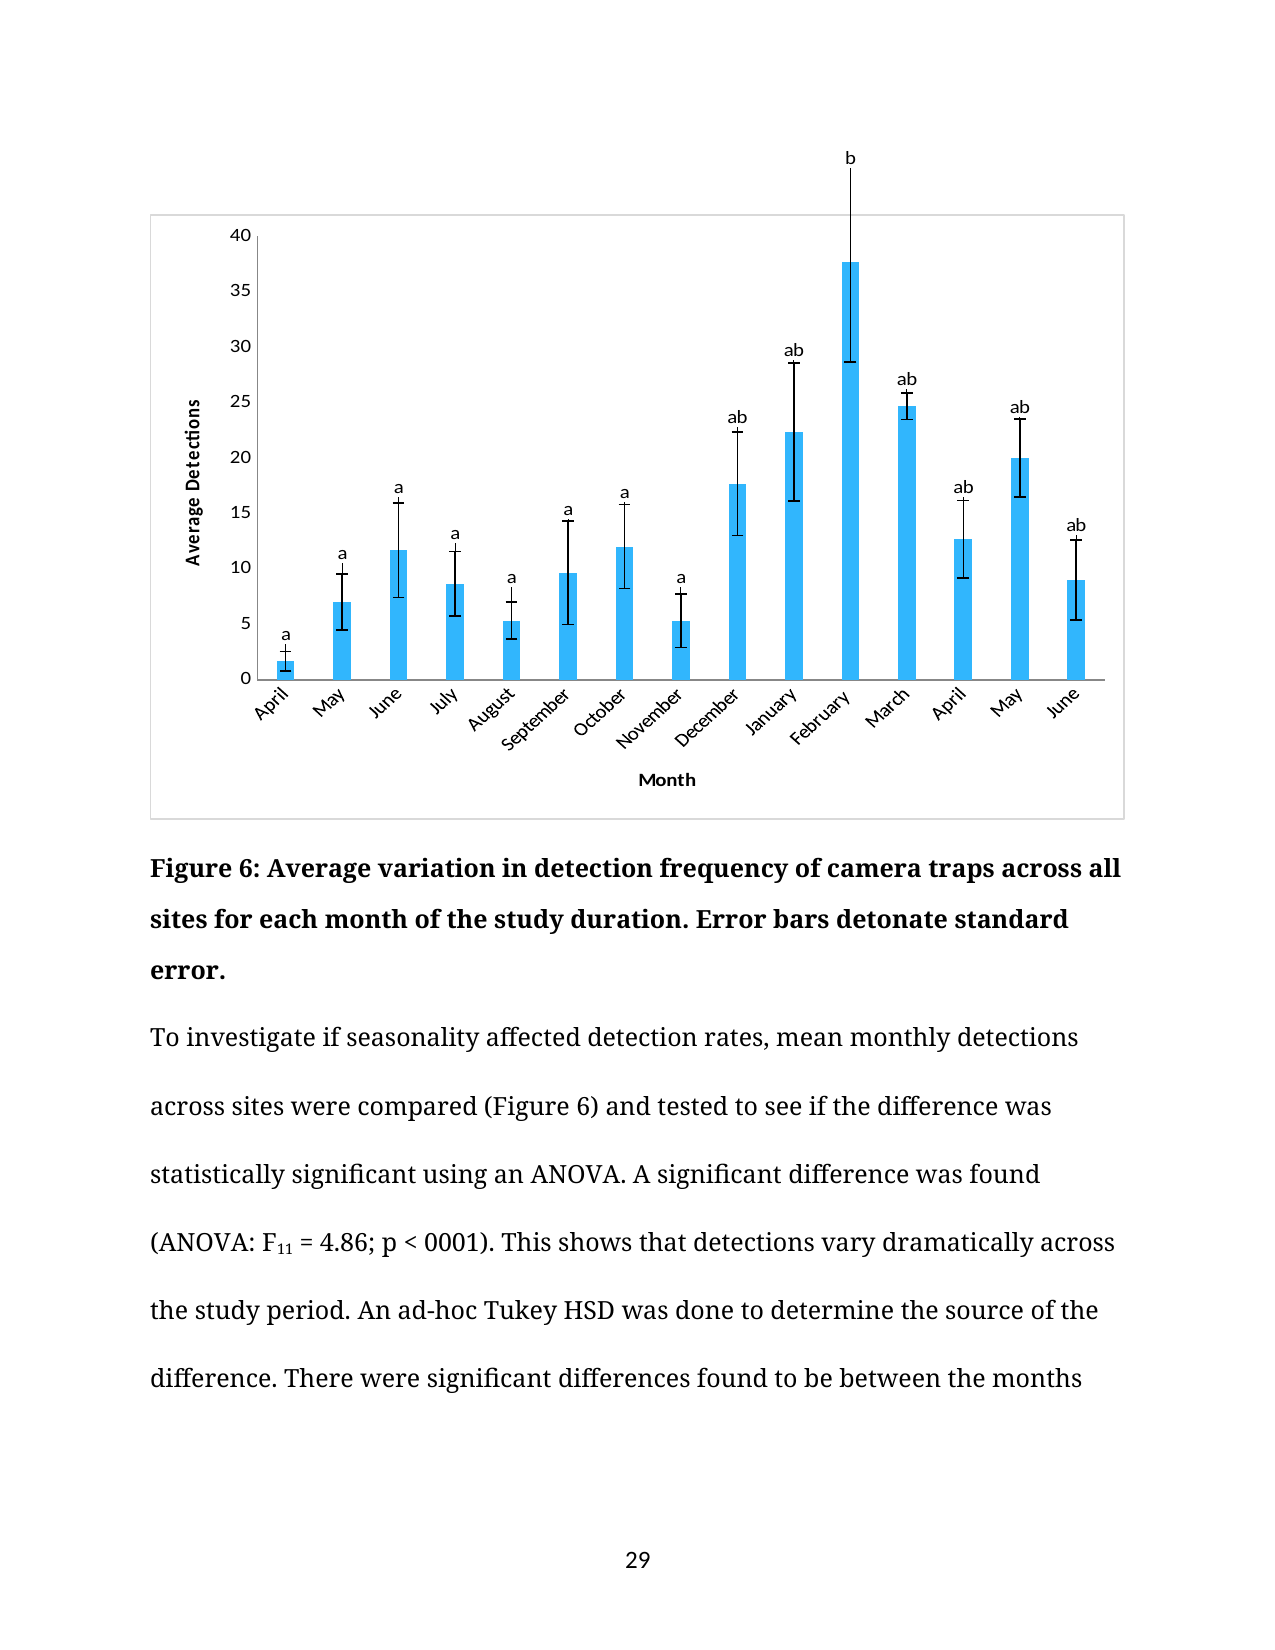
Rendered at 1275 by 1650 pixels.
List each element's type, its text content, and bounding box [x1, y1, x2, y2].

text Figure 6: Average variation in detection frequency of camera traps across all sites for each month of the study duration. Error bars detonate standard error. [150, 850, 1125, 986]
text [150, 1020, 1125, 1395]
